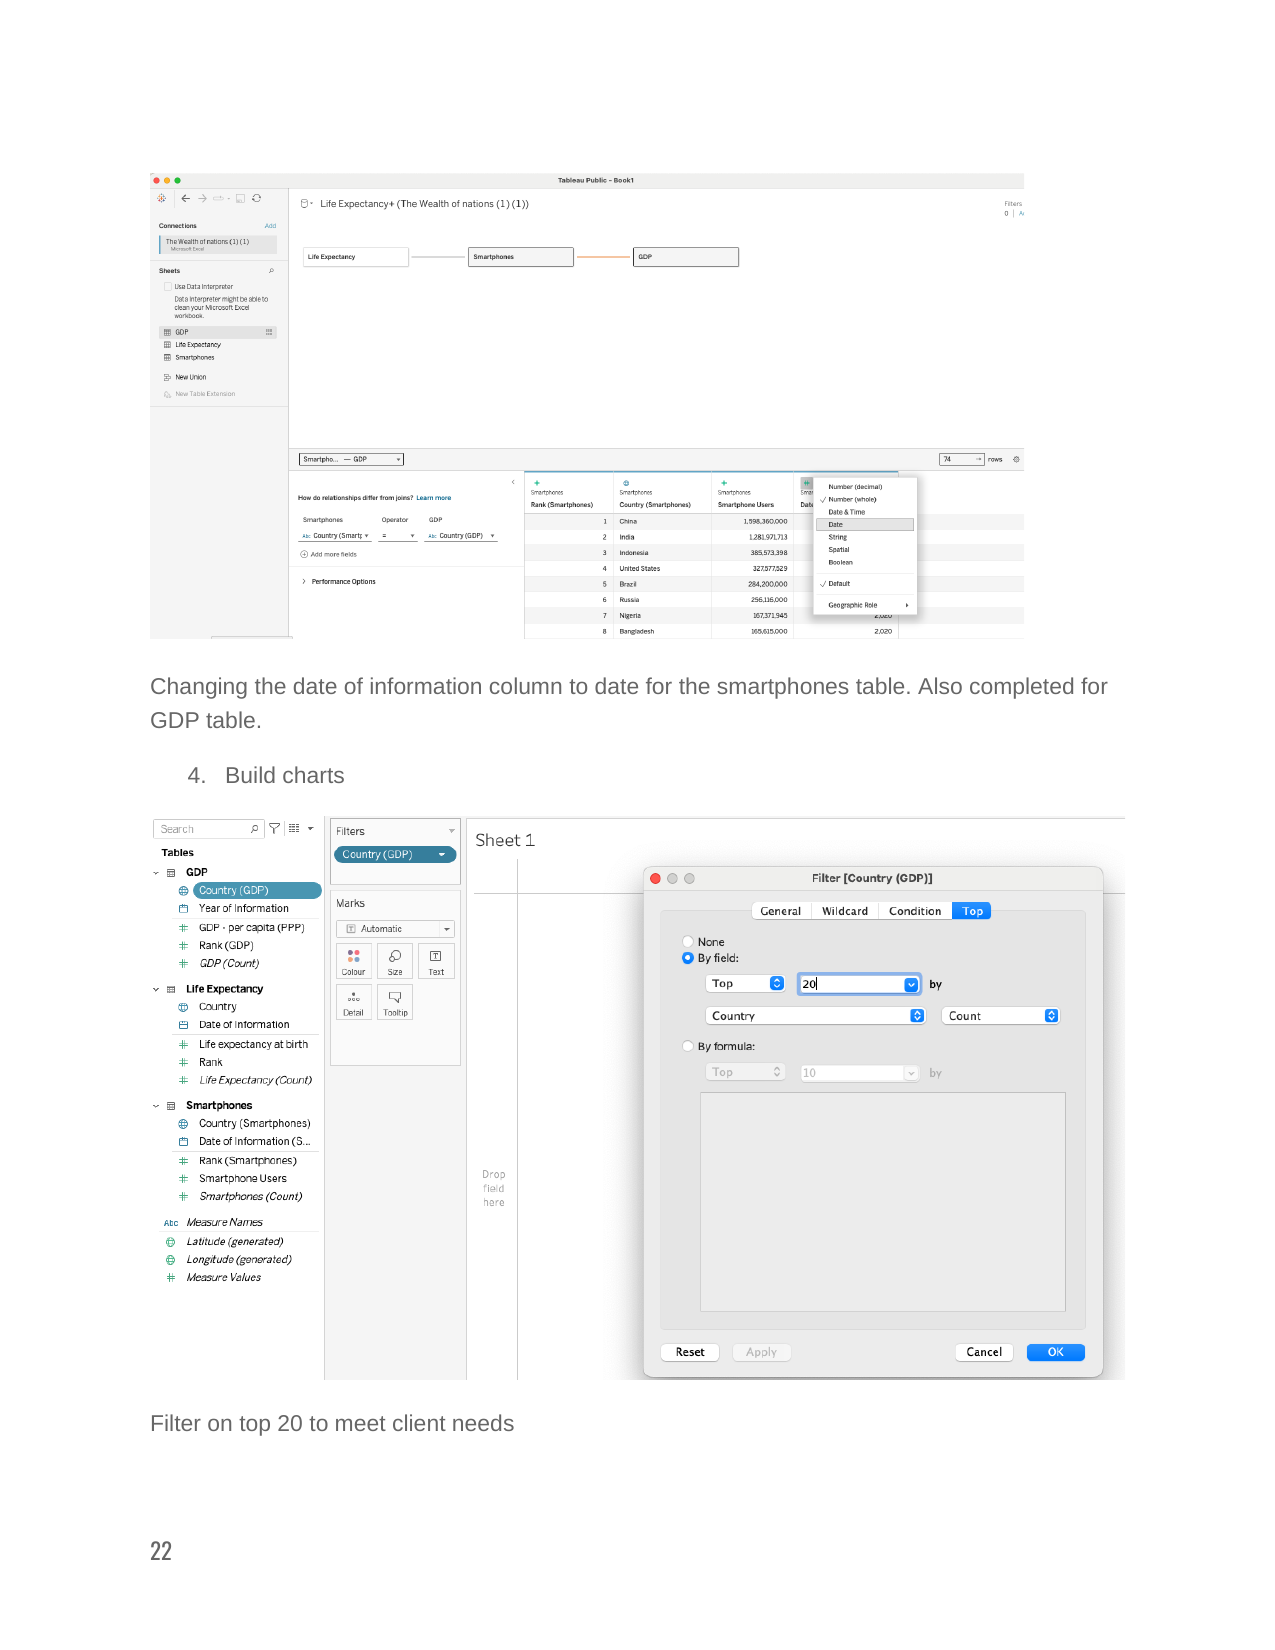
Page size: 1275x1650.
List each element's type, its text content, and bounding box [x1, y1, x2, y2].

picture [150, 816, 1125, 1380]
text Filter on top 20 to meet client needs [150, 1409, 1125, 1436]
text Changing the date of information column to date for the smartphones table. Also completed for GDP table. [150, 673, 1125, 733]
picture [150, 173, 1025, 639]
list Build charts [187, 762, 1125, 788]
